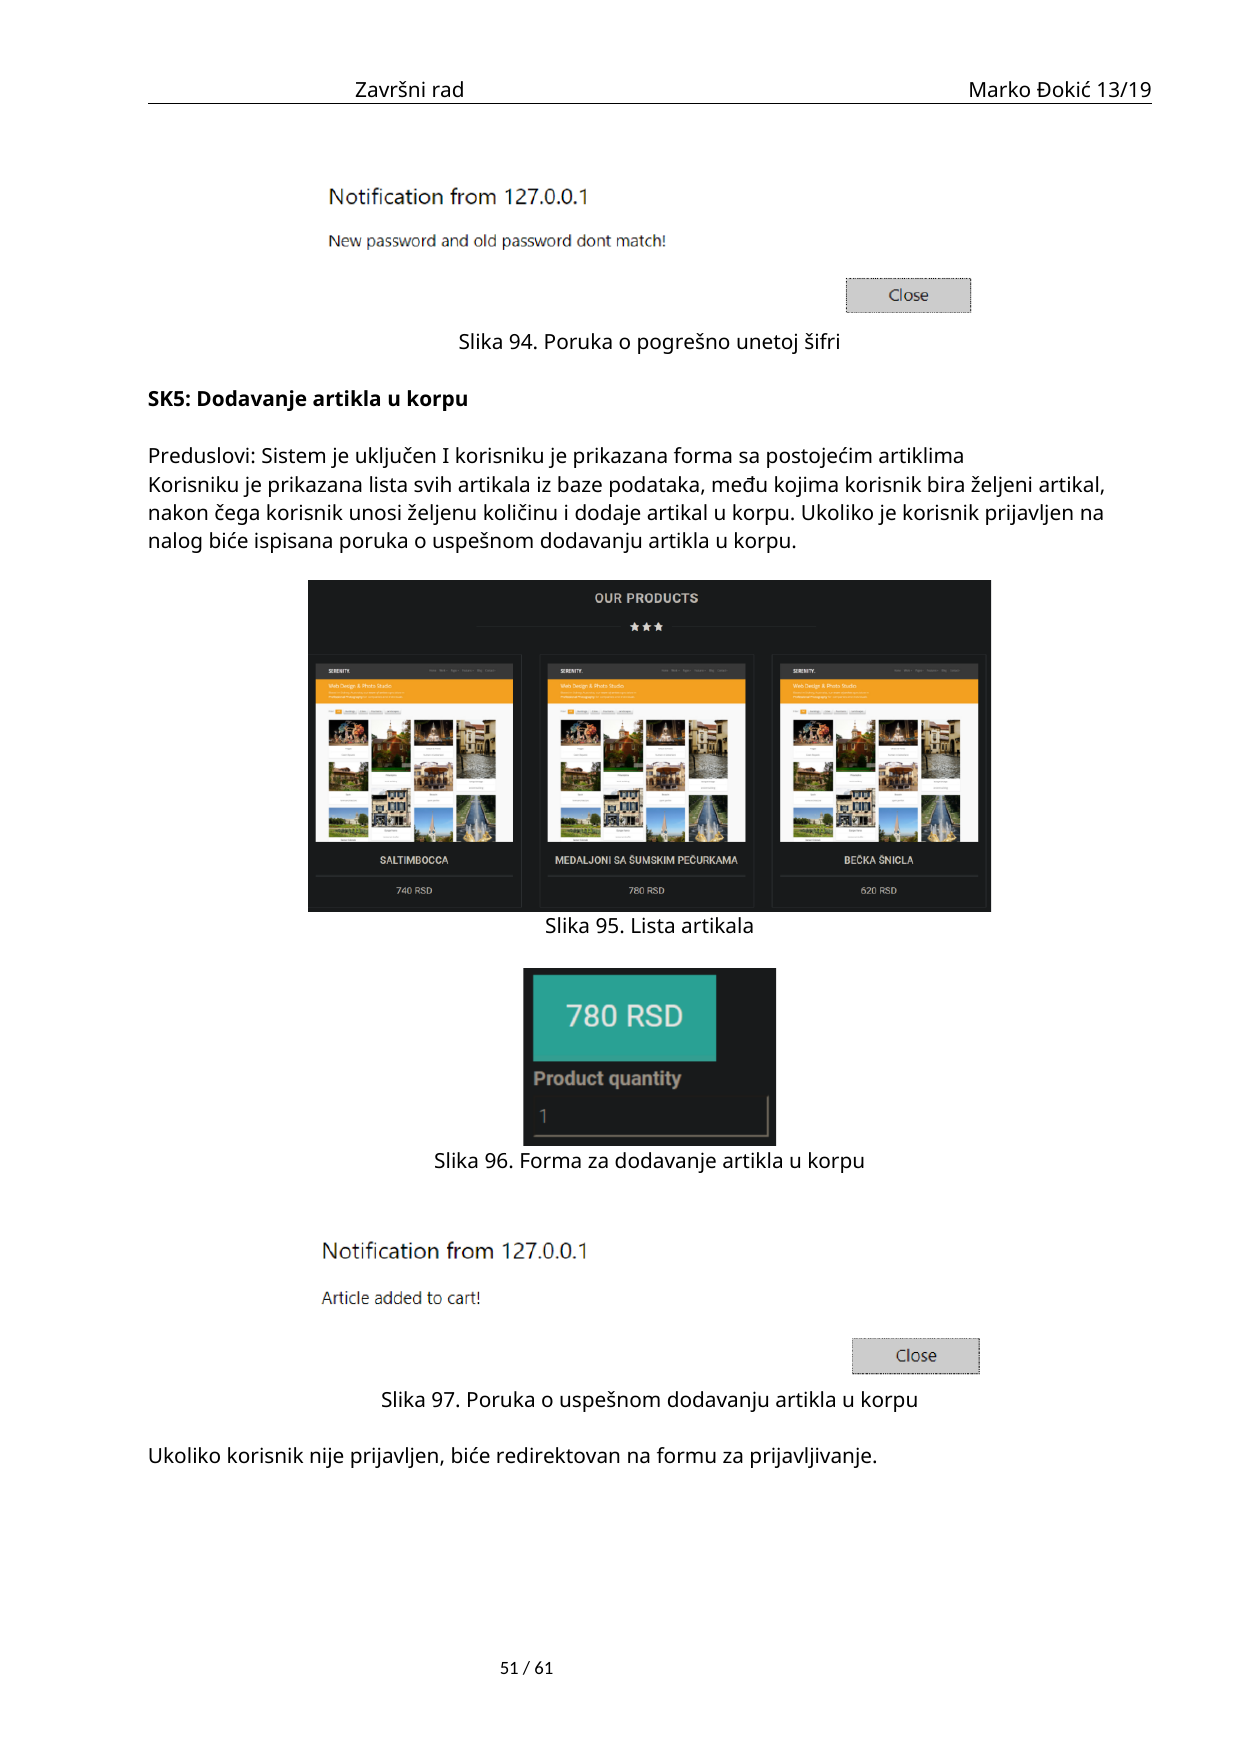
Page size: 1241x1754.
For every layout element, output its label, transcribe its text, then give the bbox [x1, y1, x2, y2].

text Preduslovi: Sistem je uključen I korisniku je prikazana forma sa postojećim artiklima [148, 441, 1152, 470]
text Slika 95. Lista artikala [148, 912, 1152, 940]
text Slika 94. Poruka o pogrešno unetoj šifri [148, 327, 1152, 356]
text Korisniku je prikazana lista svih artikala iz baze podataka, među kojima korisnik bira željeni artikal, nakon čega korisnik unosi željenu količinu i dodaje artikal u korpu. Ukoliko je korisnik prijavljen na nalog biće ispisana poruka o uspešnom dodavanju artikla u korpu. [148, 470, 1152, 580]
text SK5: Dodavanje artikla u korpu [148, 384, 1152, 413]
picture [310, 1231, 990, 1385]
text Ukoliko korisnik nije prijavljen, biće redirektovan na formu za prijavljivanje. [148, 1442, 1152, 1495]
picture [316, 176, 984, 328]
text Slika 97. Poruka o uspešnom dodavanju artikla u korpu [148, 1385, 1152, 1413]
picture [308, 580, 992, 912]
text Slika 96. Forma za dodavanje artikla u korpu [148, 1146, 1152, 1174]
picture [523, 968, 777, 1146]
